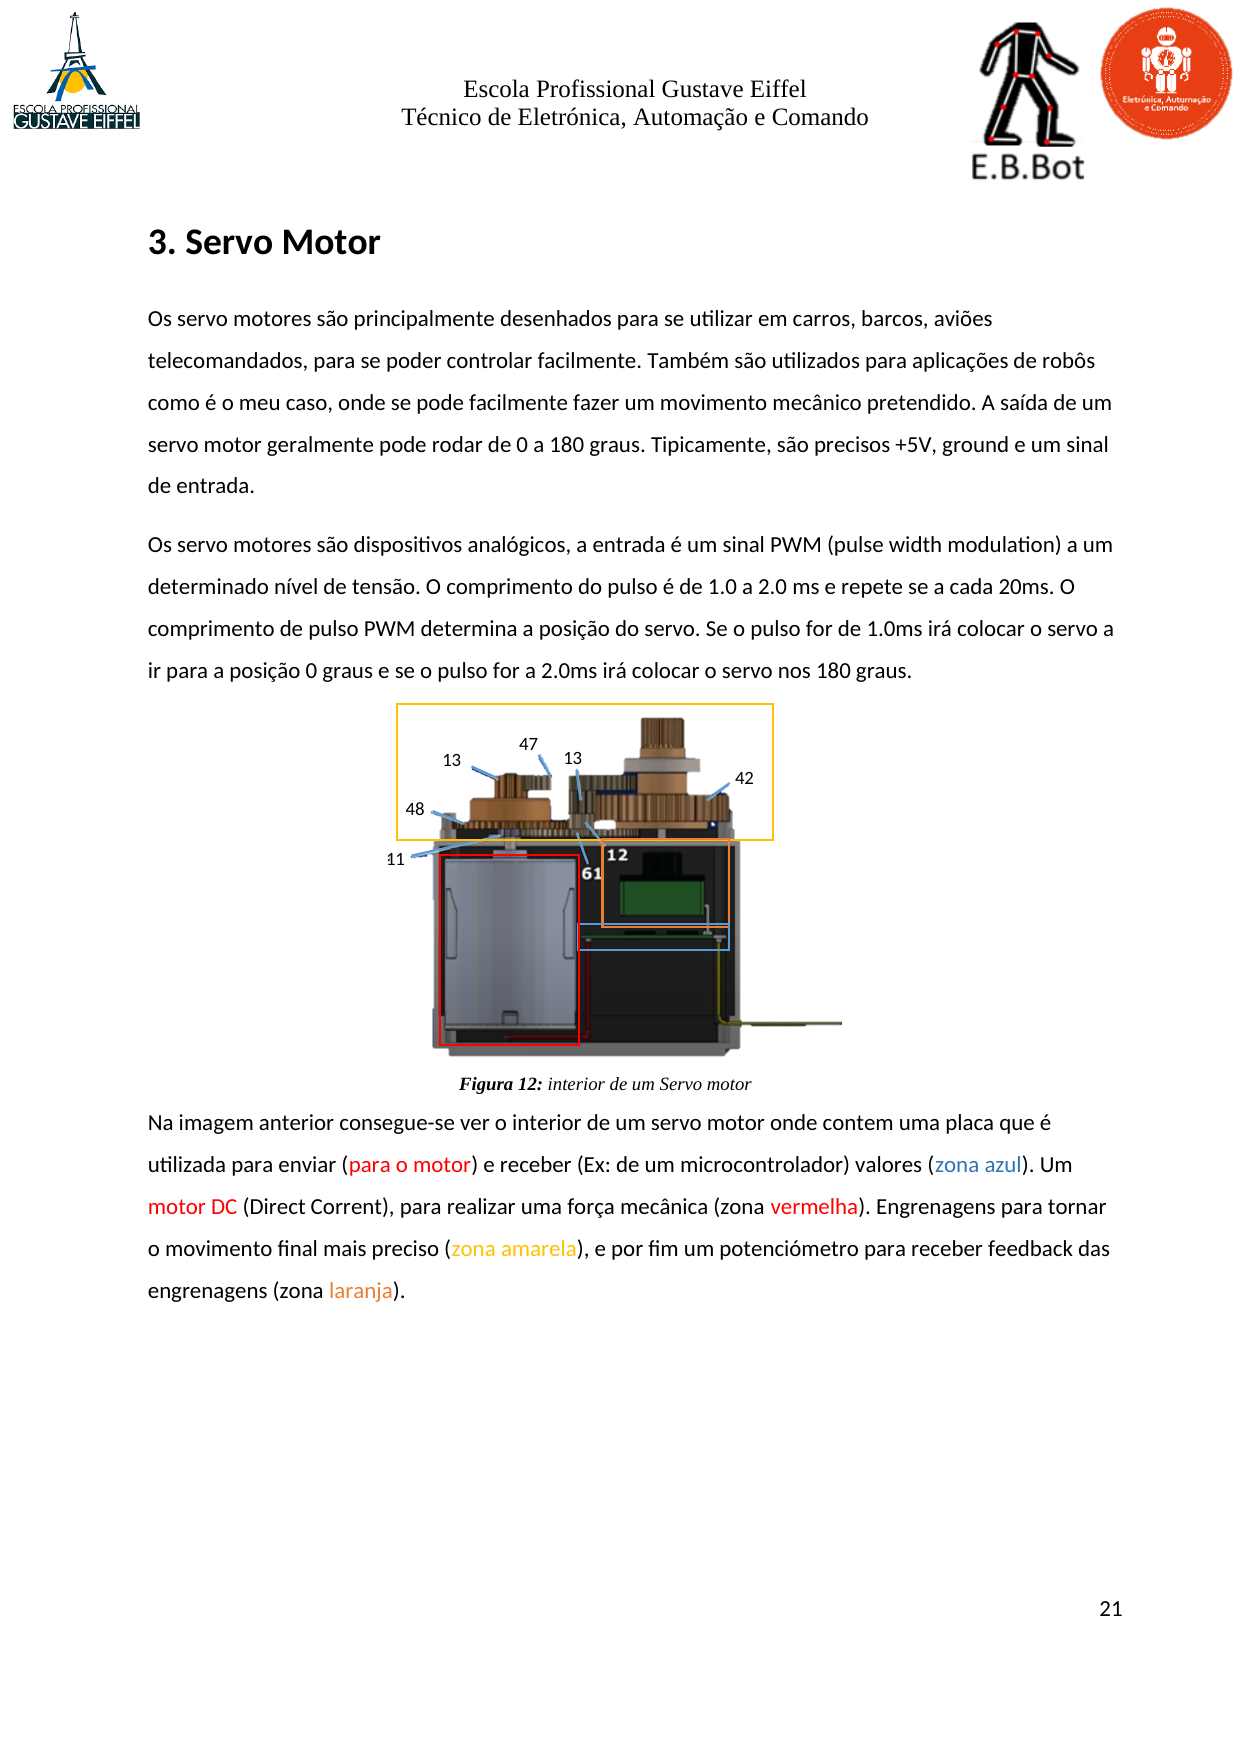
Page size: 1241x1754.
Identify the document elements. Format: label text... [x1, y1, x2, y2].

picture [604, 841, 728, 923]
subtitle Servo Motor [148, 218, 1122, 264]
picture [2, 0, 150, 142]
picture [381, 714, 842, 1064]
text Os servo motores são principalmente desenhados para se utilizar em carros, barcos, aviões telecomandados, para se poder controlar facilmente. Também são utilizados para aplicações de robôs como é o meu caso, onde se pode facilmente fazer um movimento mecânico pretendido. A saída de um servo motor geralmente pode rodar de 0 a 180 graus. Tipicamente, são precisos +5V, ground e um sinal de entrada. [148, 304, 1122, 500]
picture [398, 714, 772, 839]
text Os servo motores são dispositivos analógicos, a entrada é um sinal PWM (pulse width modulation) a um determinado nível de tensão. O comprimento do pulso é de 1.0 a 2.0 ms e repete se a cada 20ms. O comprimento de pulso PWM determina a posição do servo. Se o pulso for de 1.0ms irá colocar o servo a ir para a posição 0 graus e se o pulso for a 2.0ms irá colocar o servo nos 180 graus. [148, 530, 1122, 684]
picture [971, 16, 1085, 183]
picture [1092, 0, 1240, 148]
picture [580, 925, 728, 949]
picture [441, 856, 578, 1044]
